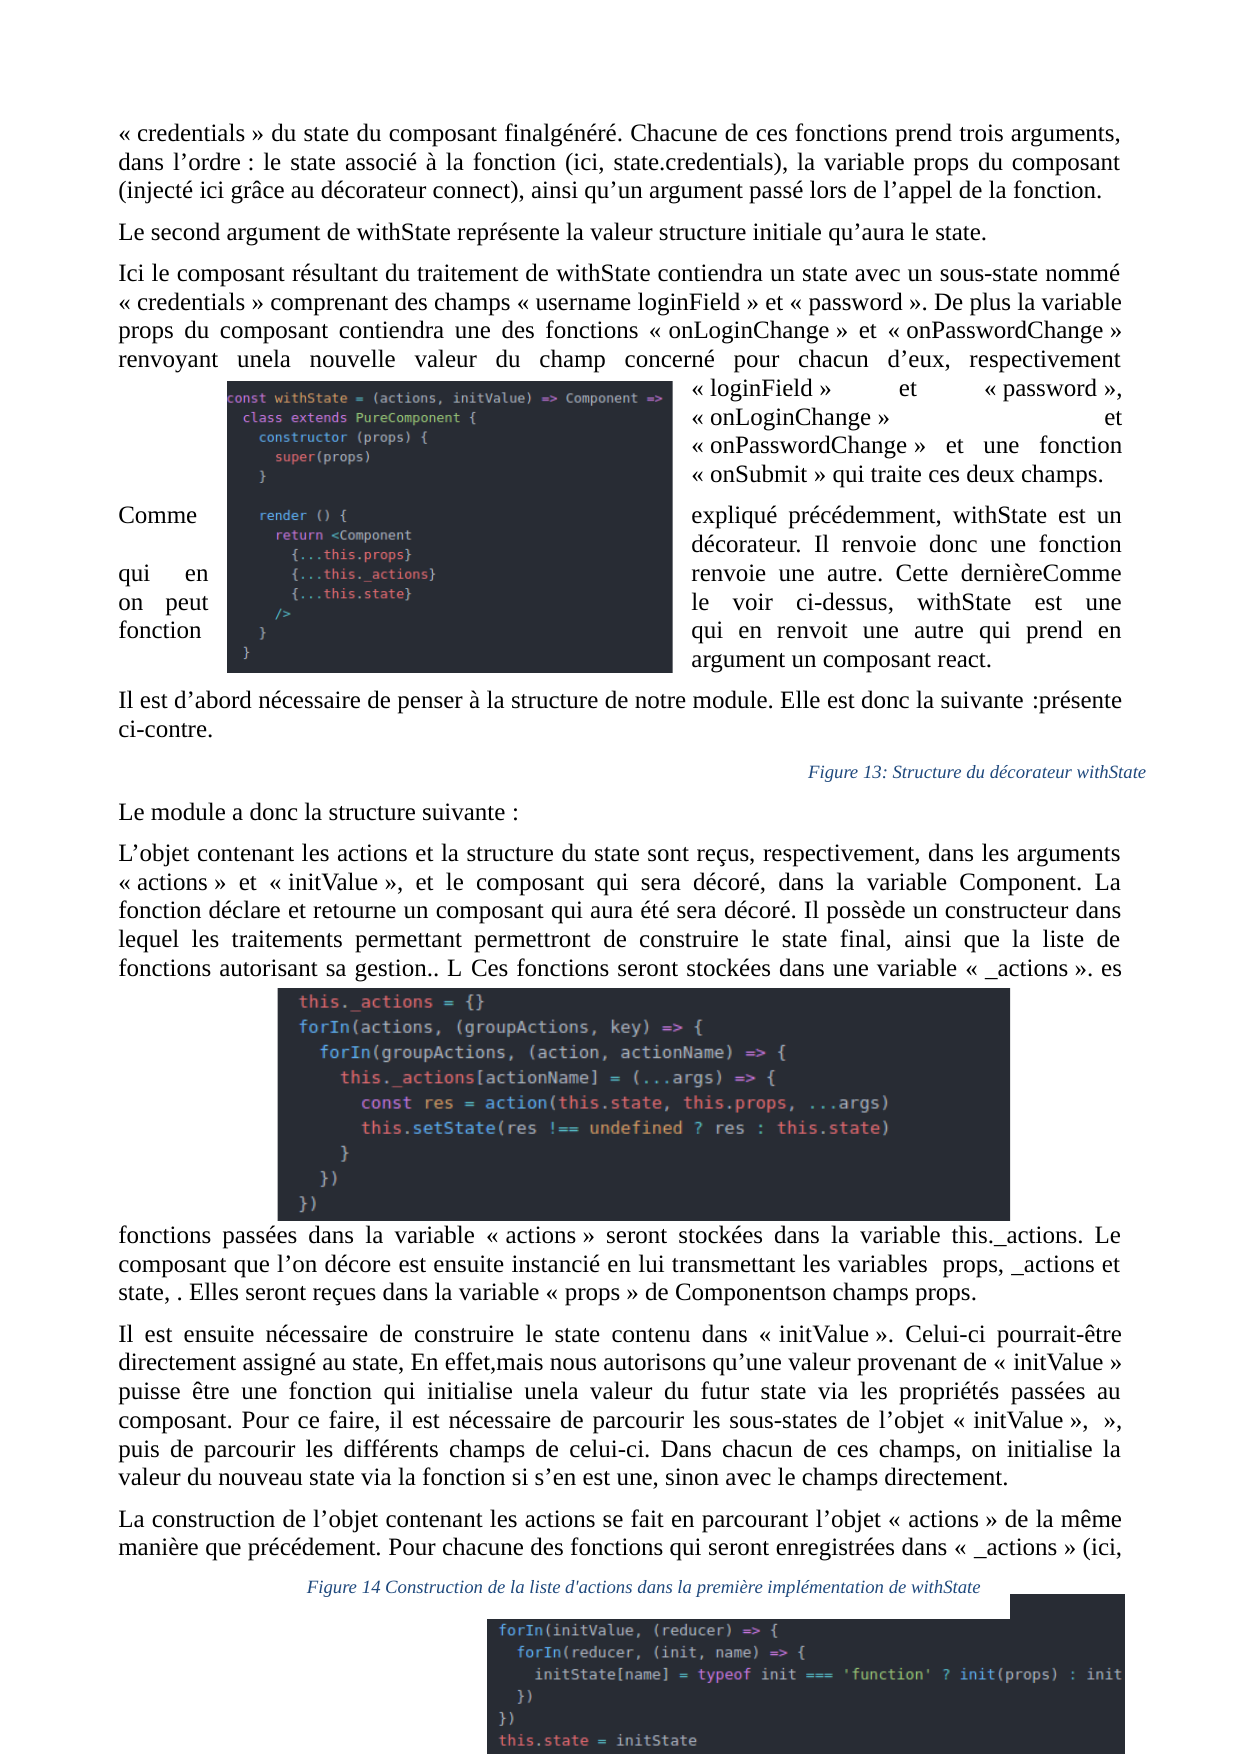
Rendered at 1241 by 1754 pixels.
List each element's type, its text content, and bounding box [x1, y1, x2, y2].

text Ici le composant résultant du traitement de withState contiendra un state avec un sous-state nommé « credentials » comprenant des champs « » et « password ». De plus la variable props du composant contiendra fonction renvoyant nouvelle valeur du champ concerné pour chacun d’eux, respectivement et une fonction « onSubmit ». [118, 258, 1122, 488]
picture [227, 381, 673, 673]
text Il est d’abord nécessaire de penser à la structure de notre module. [118, 686, 1122, 743]
text La construction de l’objet contenant les actions se fait en parcourant l’objet « actions ». [118, 1504, 1122, 1561]
picture [277, 988, 1011, 1221]
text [118, 118, 1122, 204]
picture [487, 1594, 1125, 1754]
text prend en argument un composant react. [118, 501, 227, 673]
text prend en argument un composant react. [673, 501, 1122, 673]
text Le second argument de withState représente la initiale qu’aura le state. [118, 217, 1122, 246]
text Il est ensuite nécessaire de construire le state contenu dans initValue. nous autorisons qu’une valeur puisse être une fonction qui initialise valeur via les propriétés passées au composant. Pour ce faire, il est nécessaire de parcourir les sous-states de l’objet « initValueon initialise la valeur du nouveau state via la fonction si s’en est une, sinon avec le champs directement. [118, 1319, 1122, 1491]
